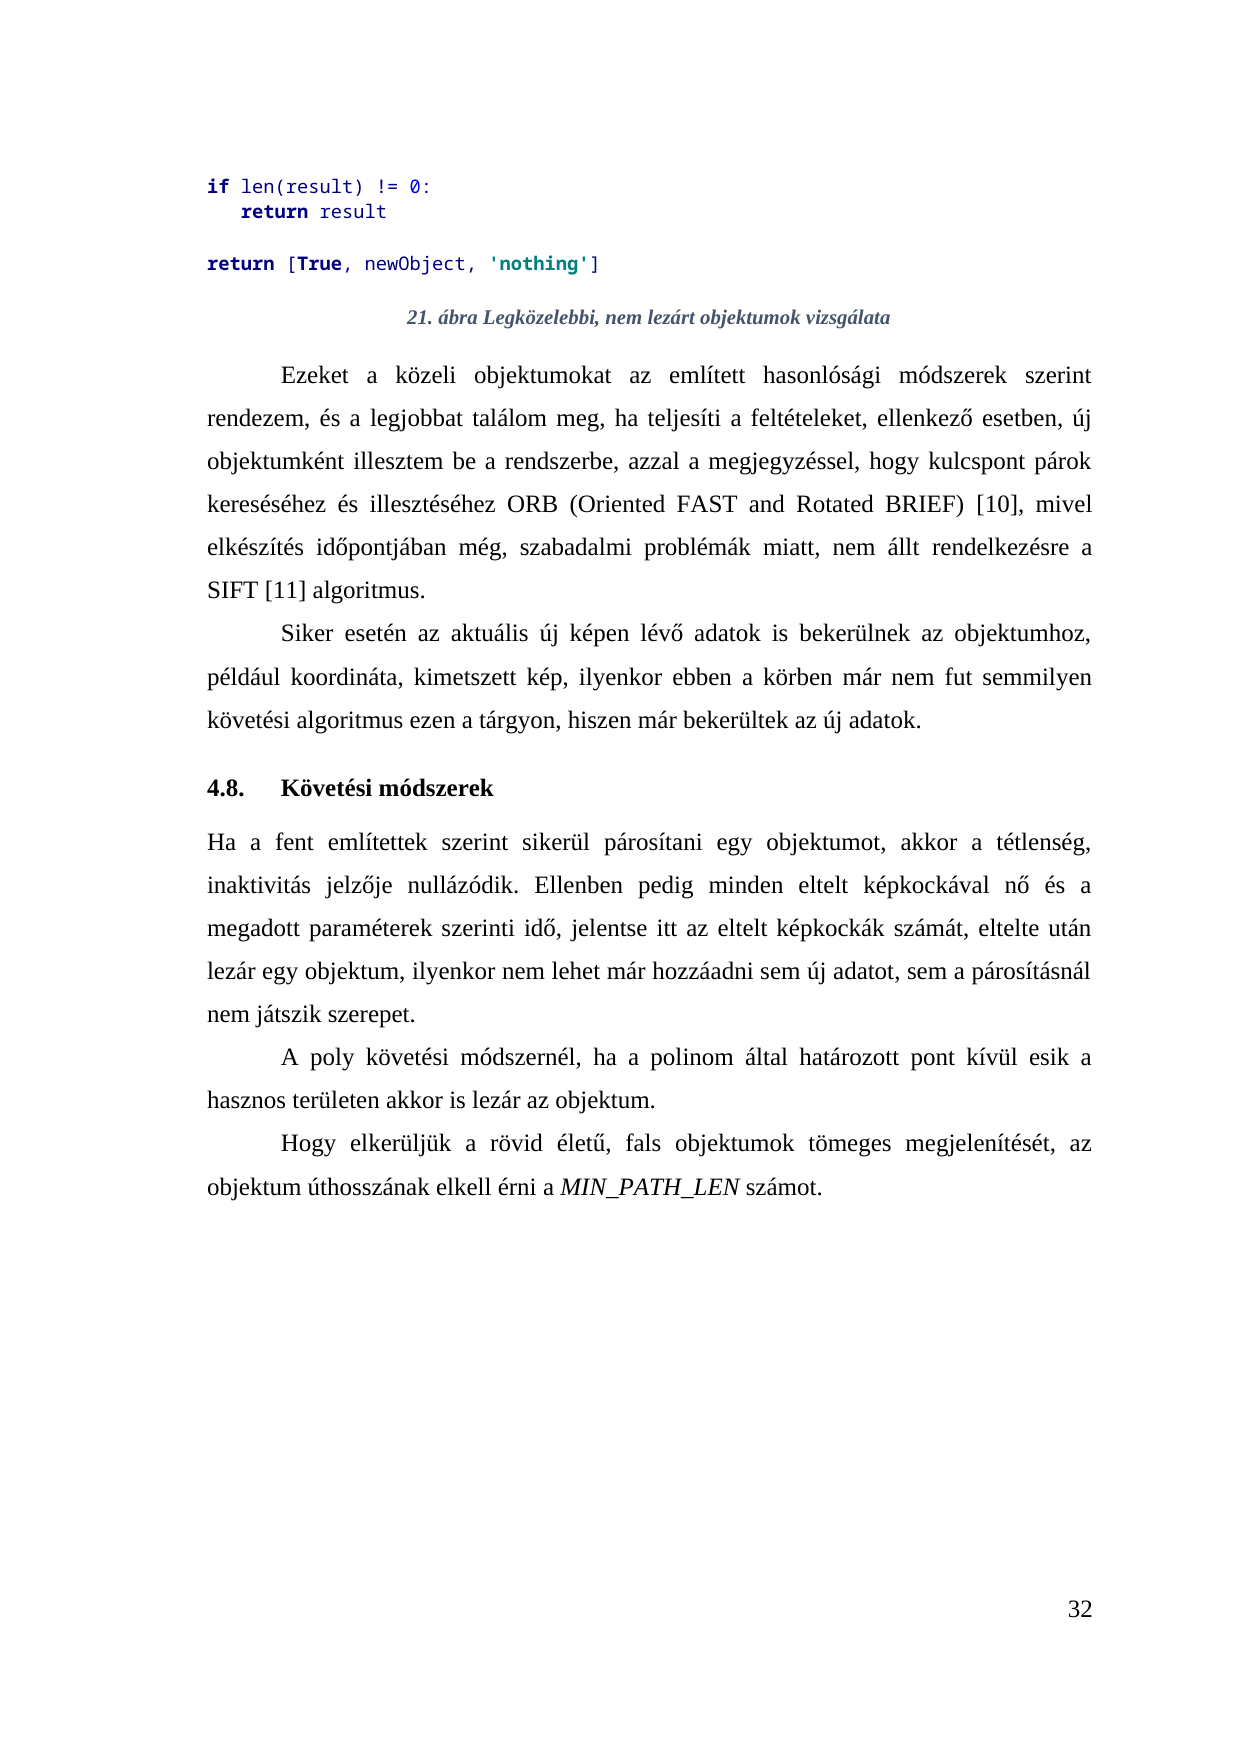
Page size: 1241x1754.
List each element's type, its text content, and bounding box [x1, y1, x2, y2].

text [207, 148, 1092, 275]
text A poly követési módszernél, ha a polinom által határozott pont kívül esik a hasznos területen akkor is lezár az objektum. [207, 1042, 1092, 1114]
text Ezeket a közeli objektumokat az említett hasonlósági módszerek szerint rendezem, és a legjobbat találom meg, ha teljesíti a feltételeket, ellenkező esetben, új objektumként illesztem be a rendszerbe, azzal a megjegyzéssel, hogy kulcspont párok kereséséhez és illesztéséhez ORB (Oriented FAST and Rotated BRIEF), mivel elkészítés időpontjában még, szabadalmi problémák miatt, nem állt rendelkezésre a SIFT algoritmus. [207, 292, 1092, 604]
text 21. ábra Legközelebbi, nem lezárt objektumok vizsgálata [270, 304, 1029, 329]
text Hogy elkerüljük a rövid életű, fals objektumok tömeges megjelenítését, az objektum úthosszának elkell érni a MIN_PATH_LEN számot. [207, 1128, 1092, 1200]
subtitle Követési módszerek [207, 773, 1092, 802]
text Siker esetén az aktuális új képen lévő adatok is bekerülnek az objektumhoz, például koordináta, kimetszett kép, ilyenkor ebben a körben már nem fut semmilyen követési algoritmus ezen a tárgyon, hiszen már bekerültek az új adatok. [207, 618, 1092, 733]
text Ha a fent említettek szerint sikerül párosítani egy objektumot, akkor a tétlenség, inaktivitás jelzője nullázódik. Ellenben pedig minden eltelt képkockával nő és a megadott paraméterek szerinti idő, jelentse itt az eltelt képkockák számát, eltelte után lezár egy objektum, ilyenkor nem lehet már hozzáadni sem új adatot, sem a párosításnál nem játszik szerepet. [207, 827, 1092, 1028]
